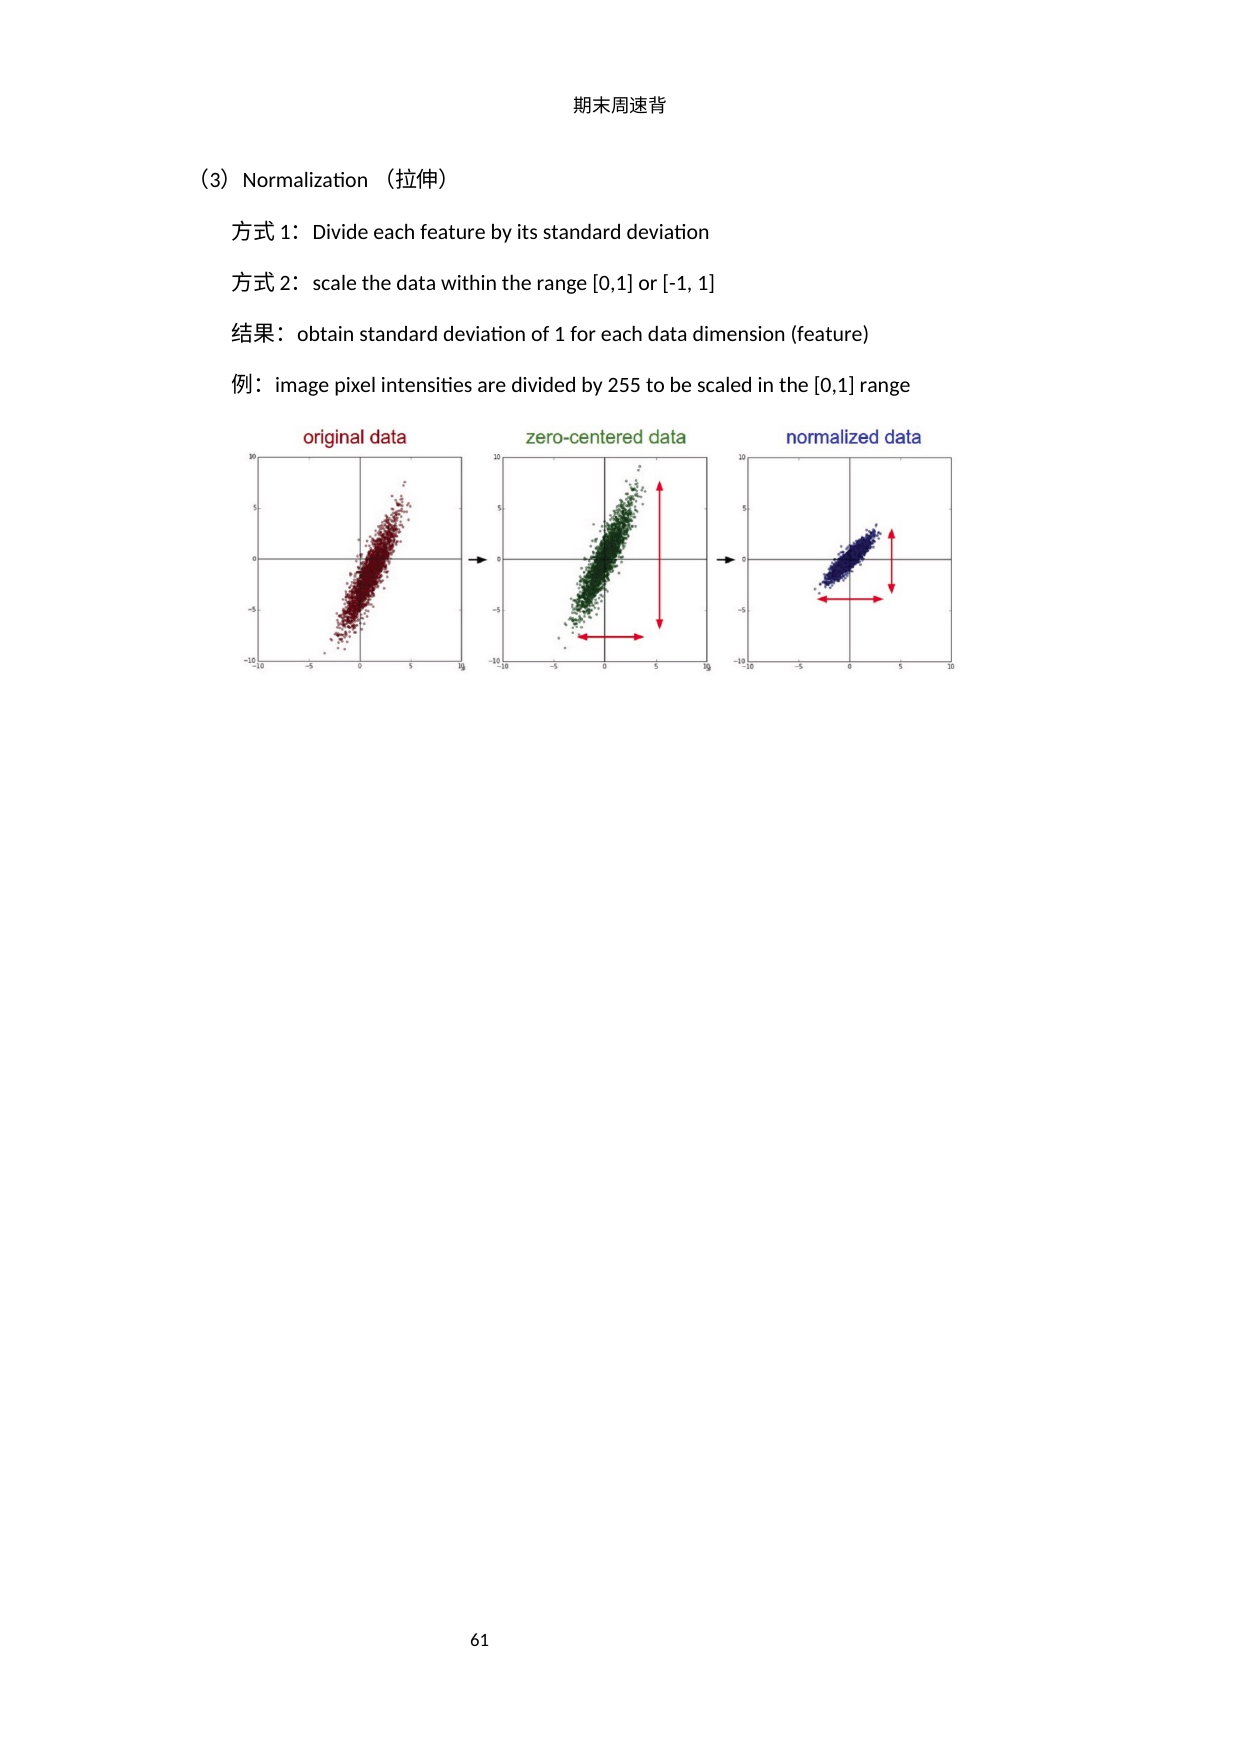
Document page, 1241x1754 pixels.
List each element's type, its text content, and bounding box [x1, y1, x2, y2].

text 例：image pixel intensities are divided by 255 to be scaled in the [0,1] range [187, 367, 1053, 399]
text 结果：obtain standard deviation of 1 for each data dimension (feature) [187, 316, 1053, 348]
text （3）Normalization （拉伸） [187, 162, 1053, 194]
text 方式2：scale the data within the range [0,1] or [-1, 1] [187, 264, 1053, 297]
picture [231, 418, 970, 678]
text 方式1：Divide each feature by its standard deviation [187, 213, 1053, 246]
